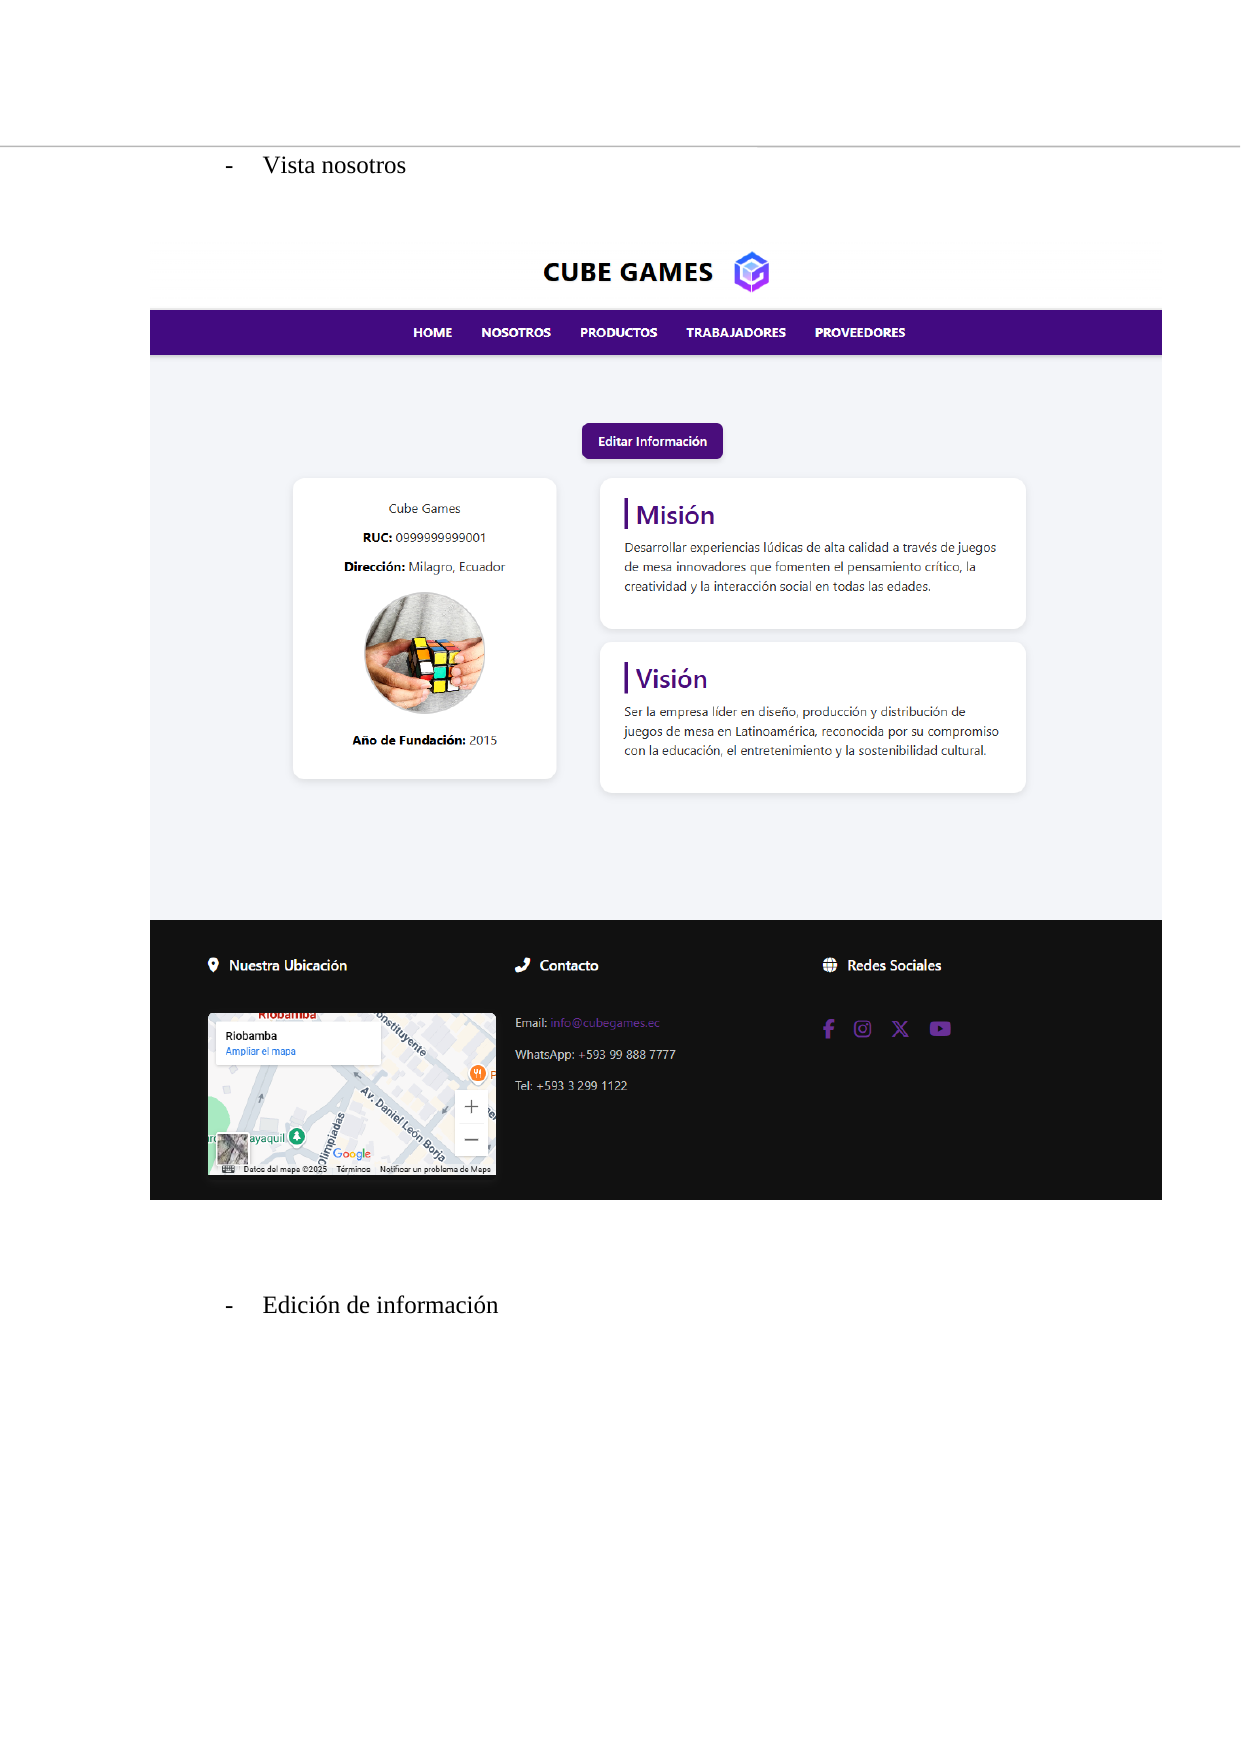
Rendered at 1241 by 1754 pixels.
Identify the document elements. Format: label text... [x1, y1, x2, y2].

list Edición de información [225, 1291, 1090, 1319]
picture [150, 238, 1162, 1200]
list Vista nosotros [225, 150, 1090, 179]
